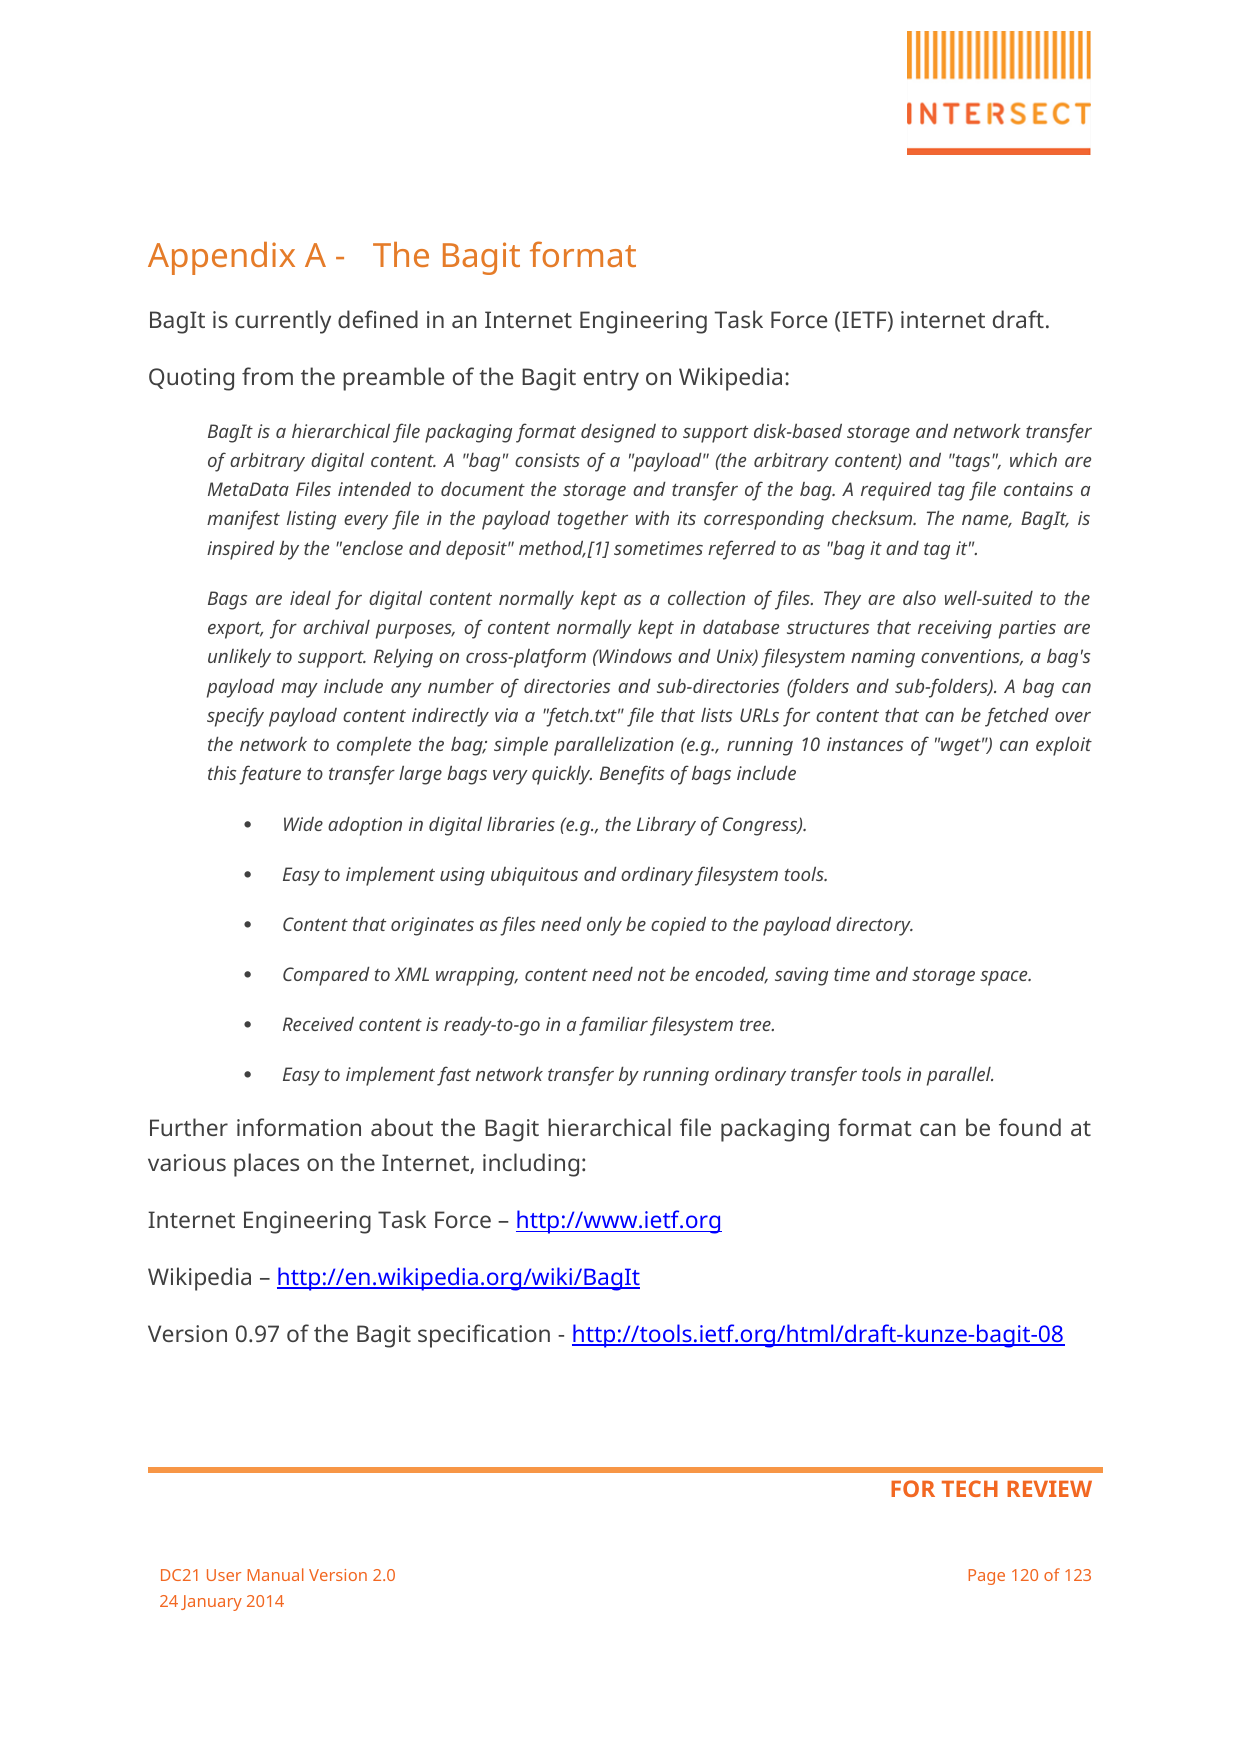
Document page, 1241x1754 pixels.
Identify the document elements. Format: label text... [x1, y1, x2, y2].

list Content that originates as files need only be copied to the payload directory. [244, 911, 1092, 937]
list Wide adoption in digital libraries (e.g., the Library of Congress). [244, 811, 1092, 836]
picture [905, 29, 1093, 157]
list Compared to XML wrapping, content need not be encoded, saving time and storage space. [244, 961, 1092, 987]
list Easy to implement using ubiquitous and ordinary filesystem tools. [244, 861, 1092, 886]
text Quoting from the preamble of the Bagit entry on Wikipedia: [148, 361, 1092, 392]
text BagIt is currently defined in an Internet Engineering Task Force (IETF) internet draft. [148, 304, 1092, 336]
text BagIt is a hierarchical file packaging format designed to support disk-based storage and network transfer of arbitrary digital content. A "bag" consists of a "payload" (the arbitrary content) and "tags", which are MetaData Files intended to document the storage and transfer of the bag. A required tag file contains a manifest listing every file in the payload together with its corresponding checksum. The name, BagIt, is inspired by the "enclose and deposit" method,[1] sometimes referred to as "bag it and tag it". [207, 418, 1092, 561]
text Bags are ideal for digital content normally kept as a collection of files. They are also well-suited to the export, for archival purposes, of content normally kept in database structures that receiving parties are unlikely to support. Relying on cross-platform (Windows and Unix) filesystem naming conventions, a bag's payload may include any number of directories and sub-directories (folders and sub-folders). A bag can specify payload content indirectly via a "fetch.txt" file that lists URLs for content that can be fetched over the network to complete the bag; simple parallelization (e.g., running 10 instances of "wget") can exploit this feature to transfer large bags very quickly. Benefits of bags include [207, 585, 1092, 786]
text Wikipedia – http://en.wikipedia.org/wiki/BagIt [148, 1261, 1092, 1292]
list Easy to implement fast network transfer by running ordinary transfer tools in parallel. [244, 1061, 1092, 1087]
text The Bagit format [148, 231, 1092, 277]
text Version 0.97 of the Bagit specification - http://tools.ietf.org/html/draft-kunze-bagit-08 [148, 1318, 1092, 1349]
text Further information about the Bagit hierarchical file packaging format can be found at various places on the Internet, including: [148, 1111, 1092, 1179]
list Received content is ready-to-go in a familiar filesystem tree. [244, 1011, 1092, 1037]
text Internet Engineering Task Force – http://www.ietf.org [148, 1204, 1092, 1235]
